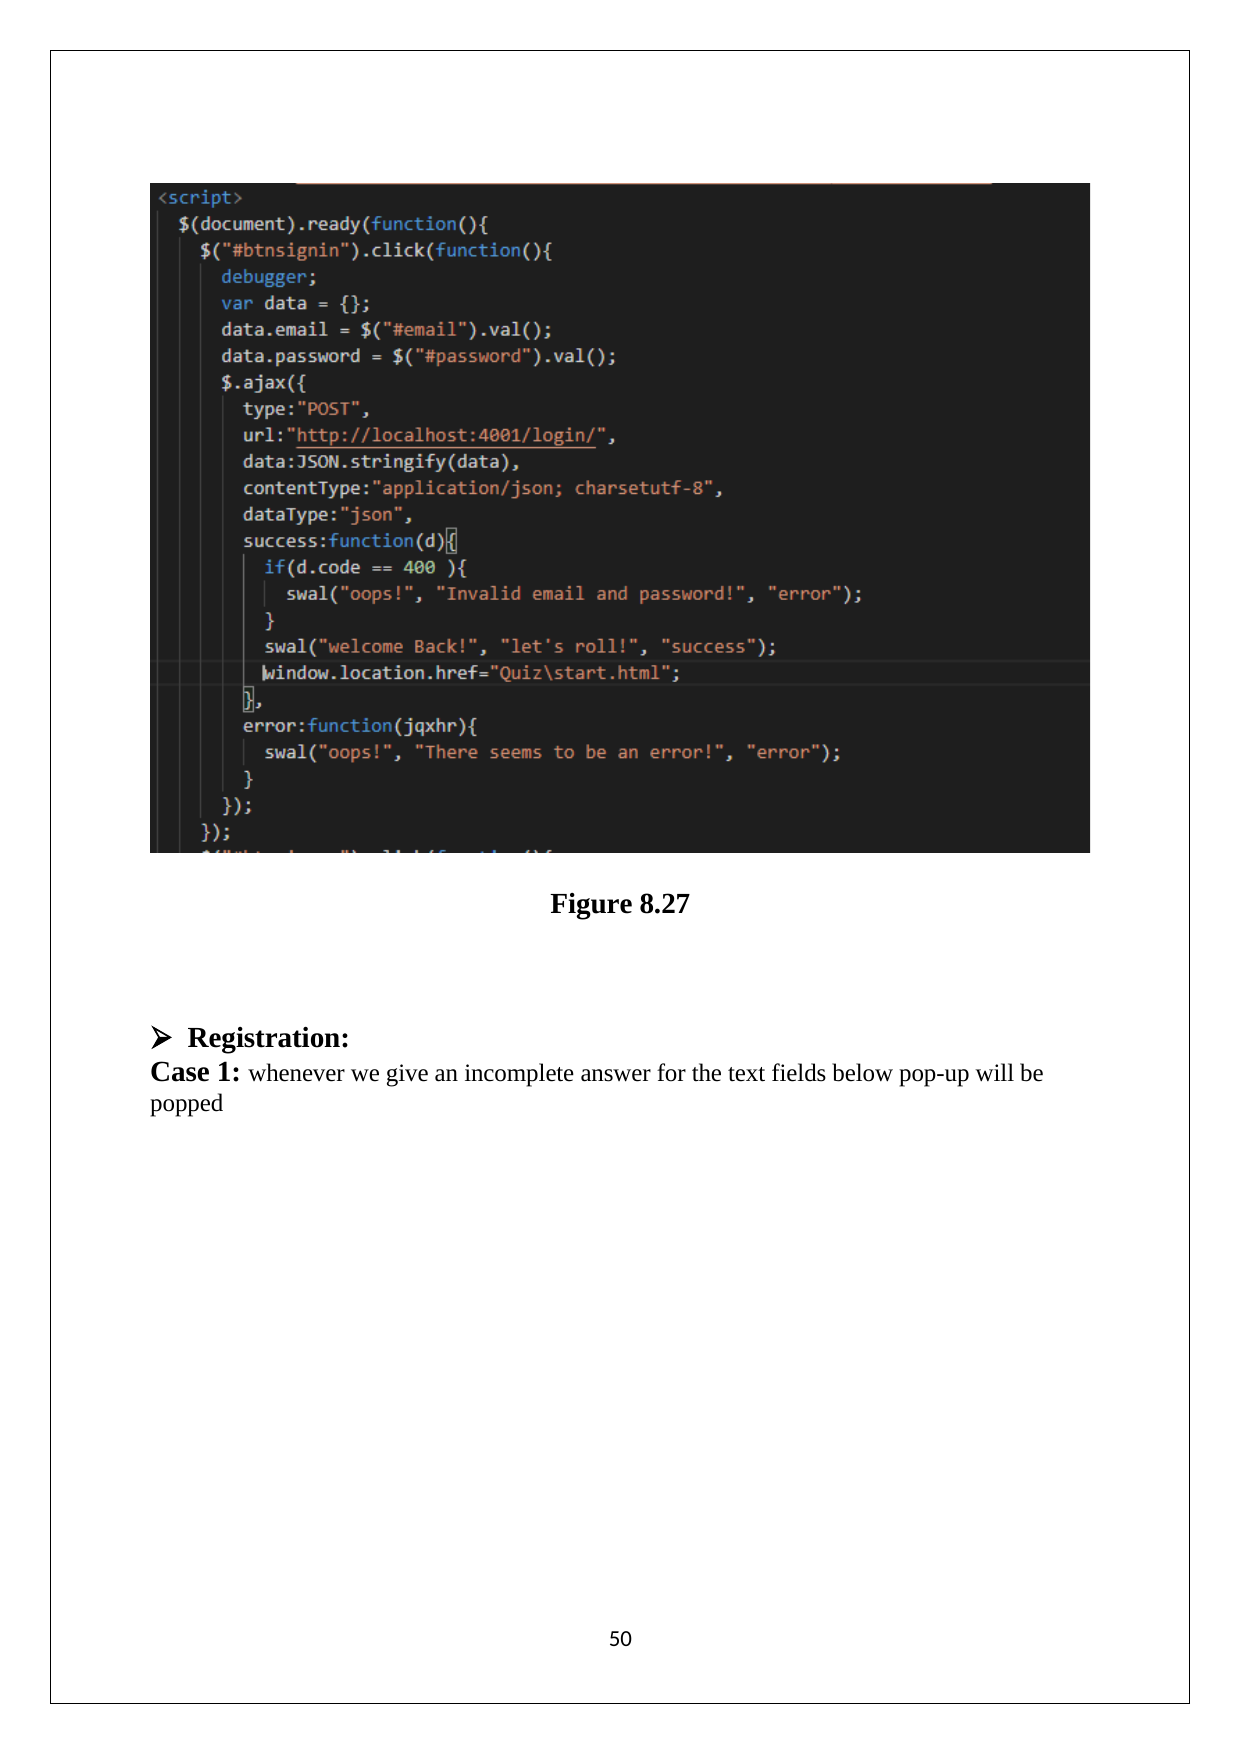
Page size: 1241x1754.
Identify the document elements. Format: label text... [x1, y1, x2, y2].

text Case 1: whenever we give an incomplete answer for the text fields below pop-up will be popped [150, 1054, 1090, 1116]
text Figure 8.27 [150, 886, 1090, 920]
picture [150, 183, 1091, 853]
list Registration: [150, 1021, 1090, 1054]
